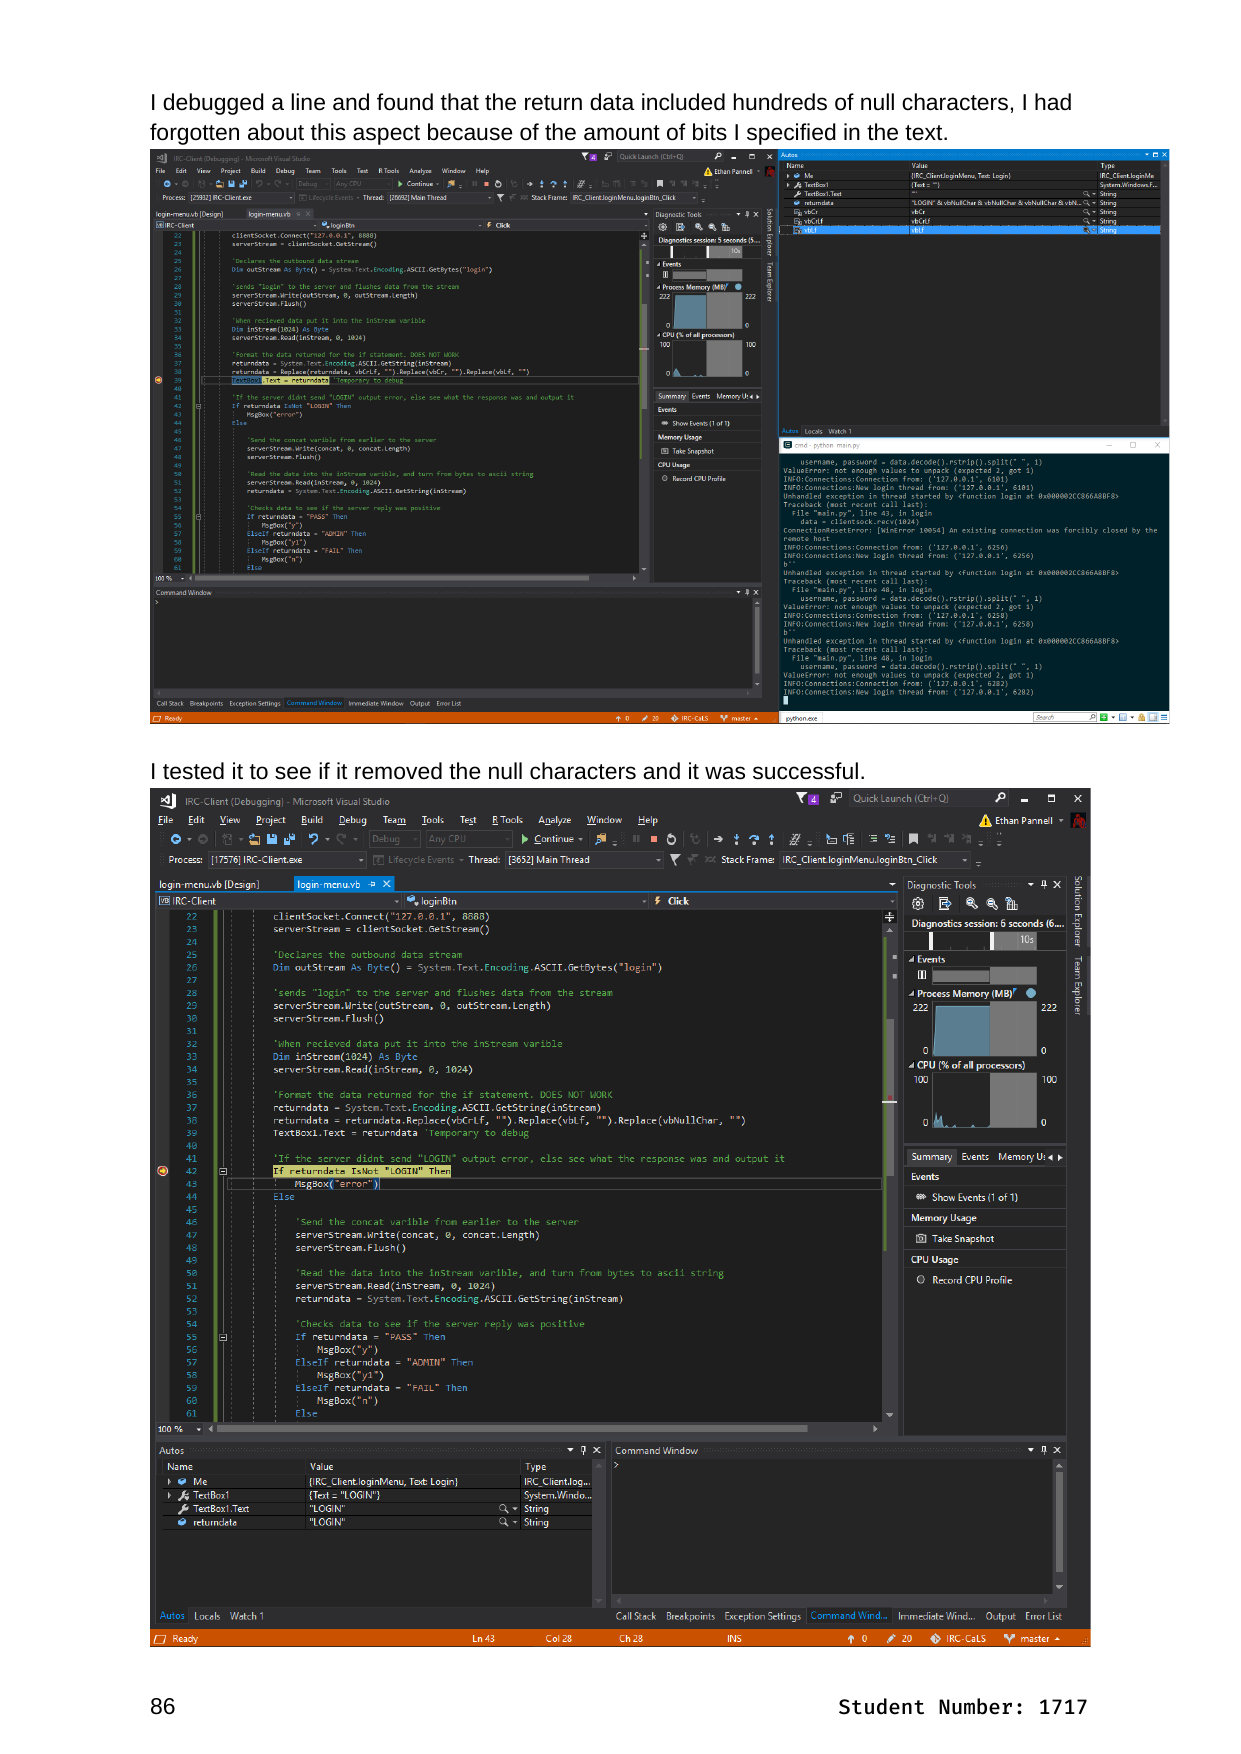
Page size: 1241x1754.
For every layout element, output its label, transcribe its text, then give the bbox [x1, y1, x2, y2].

picture [150, 149, 1170, 724]
text I debugged a line and found that the return data included hundreds of null characters, I had forgotten about this aspect because of the amount of bits I specified in the text. [150, 89, 1090, 146]
picture [150, 788, 1091, 1647]
text I tested it to see if it removed the null characters and it was successful. [150, 758, 1090, 784]
